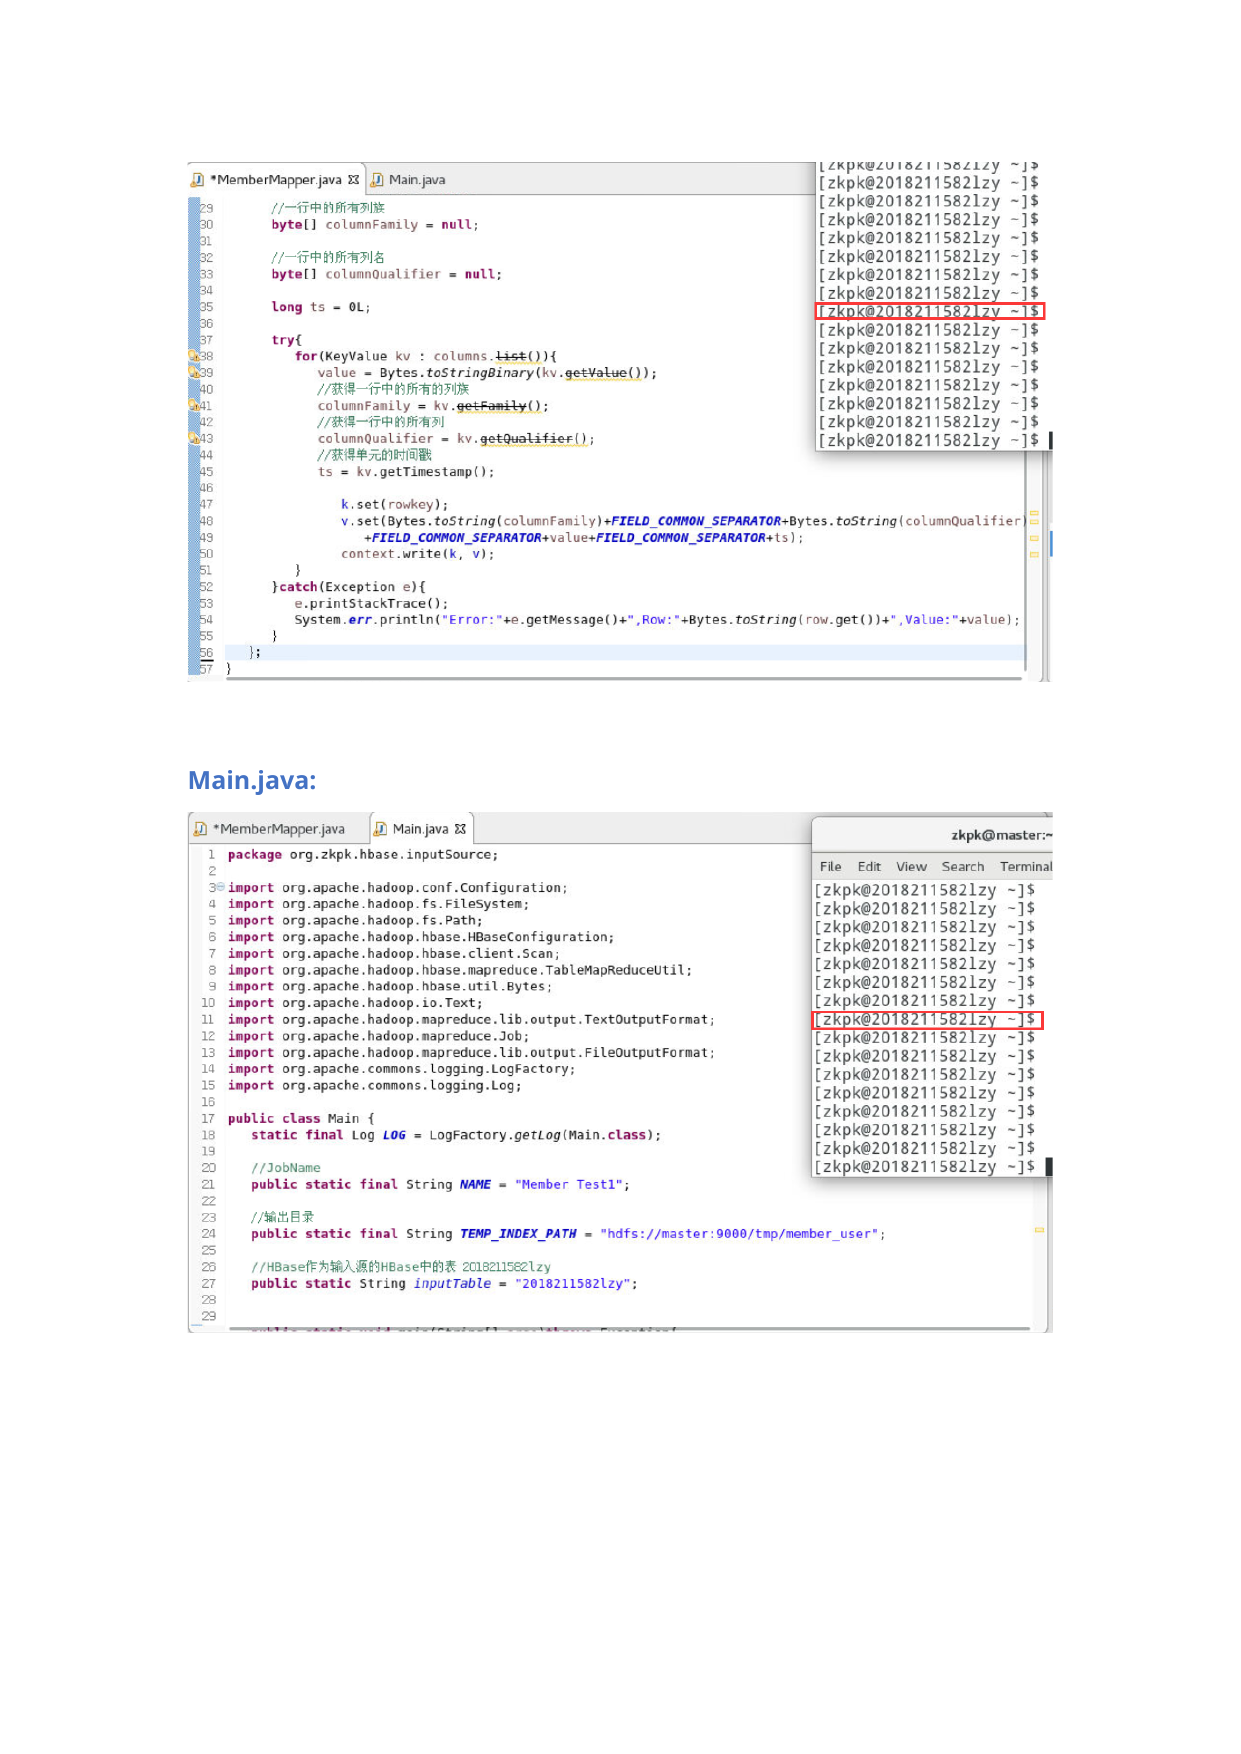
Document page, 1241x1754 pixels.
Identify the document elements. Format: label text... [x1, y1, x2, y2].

picture [187, 162, 1053, 682]
picture [187, 812, 1053, 1333]
text Main.java: [187, 747, 1053, 812]
